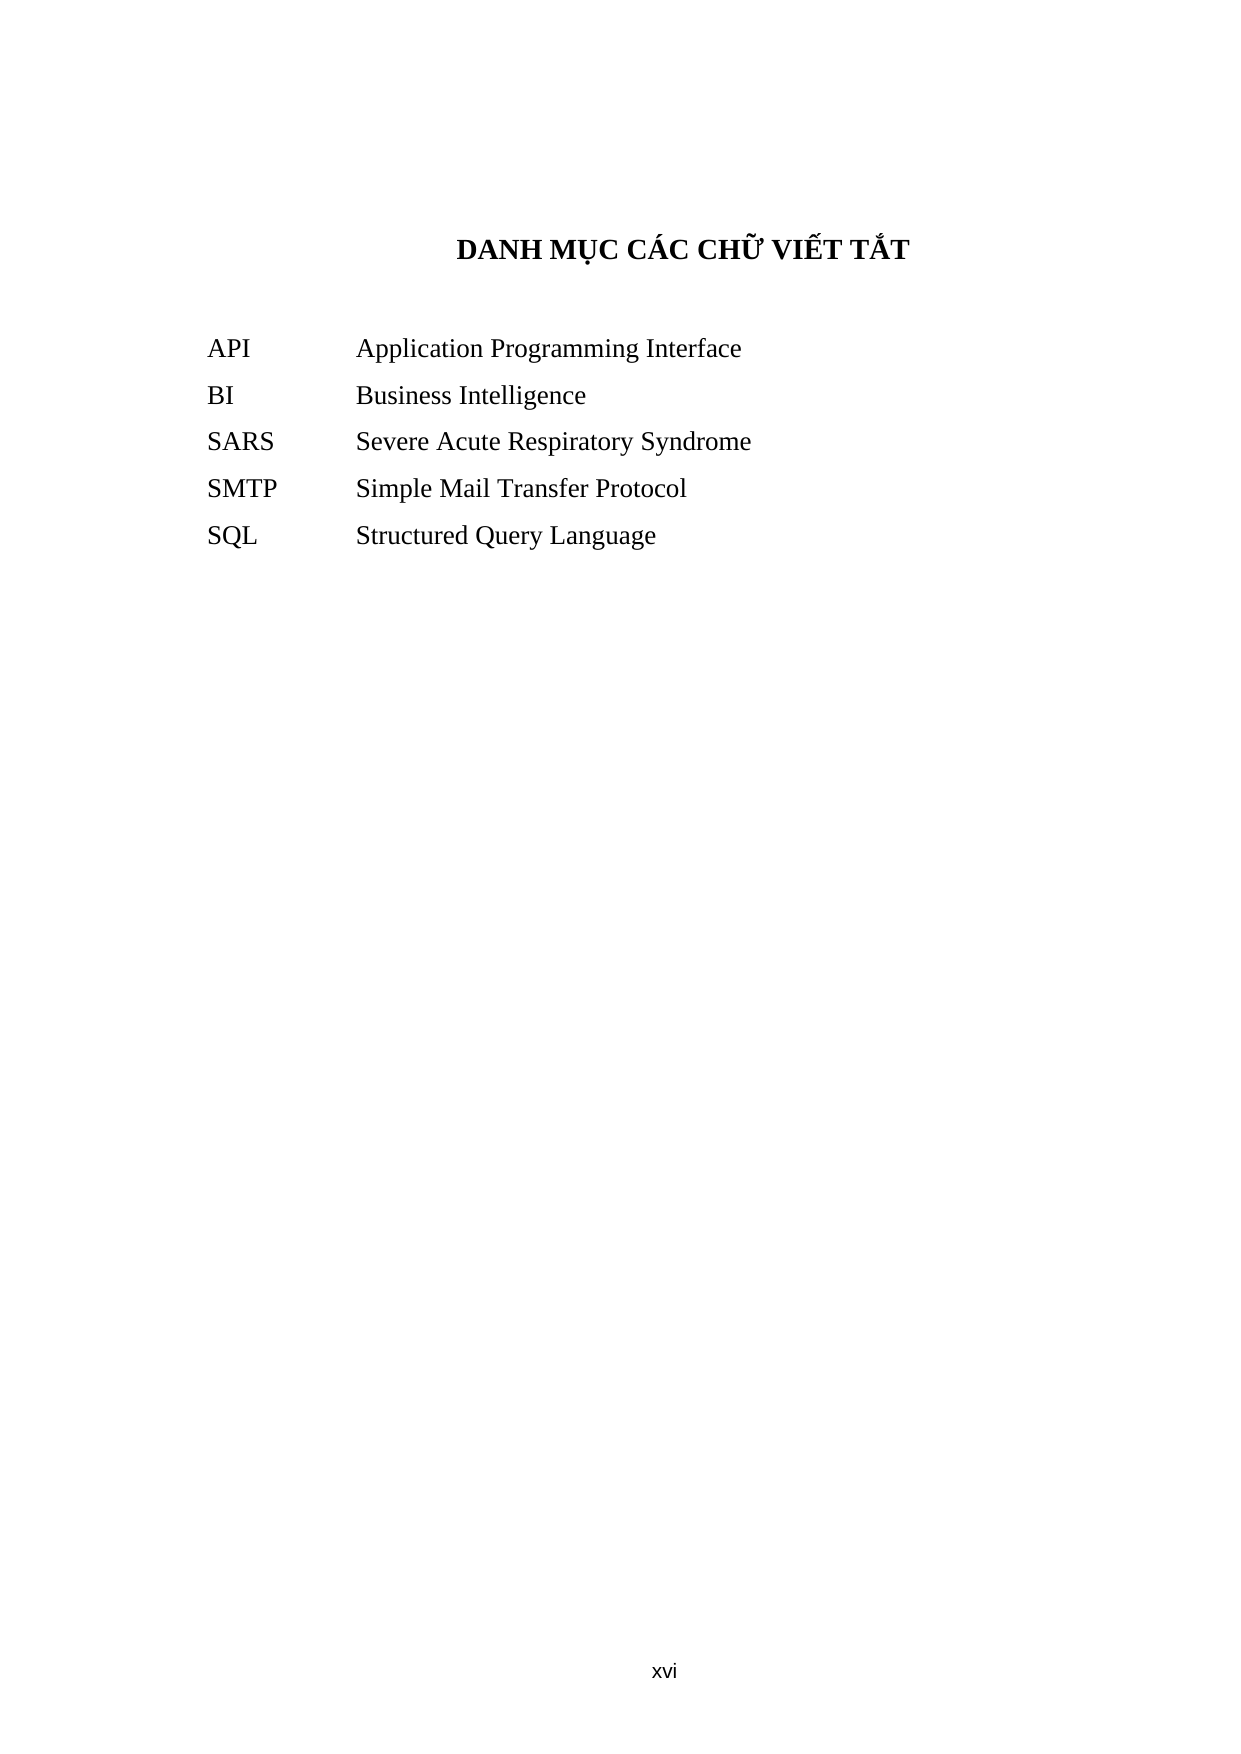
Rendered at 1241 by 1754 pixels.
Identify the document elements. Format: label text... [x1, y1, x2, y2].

text SARS Severe Acute Respiratory Syndrome [207, 425, 1122, 457]
text BI Business Intelligence [207, 379, 1122, 410]
subtitle DANH MỤC CÁC CHỮ VIẾT TẮT [244, 232, 1122, 265]
text API Application Programming Interface [207, 332, 1122, 363]
text SQL Structured Query Language [207, 519, 1122, 550]
text SMTP Simple Mail Transfer Protocol [207, 472, 1122, 503]
